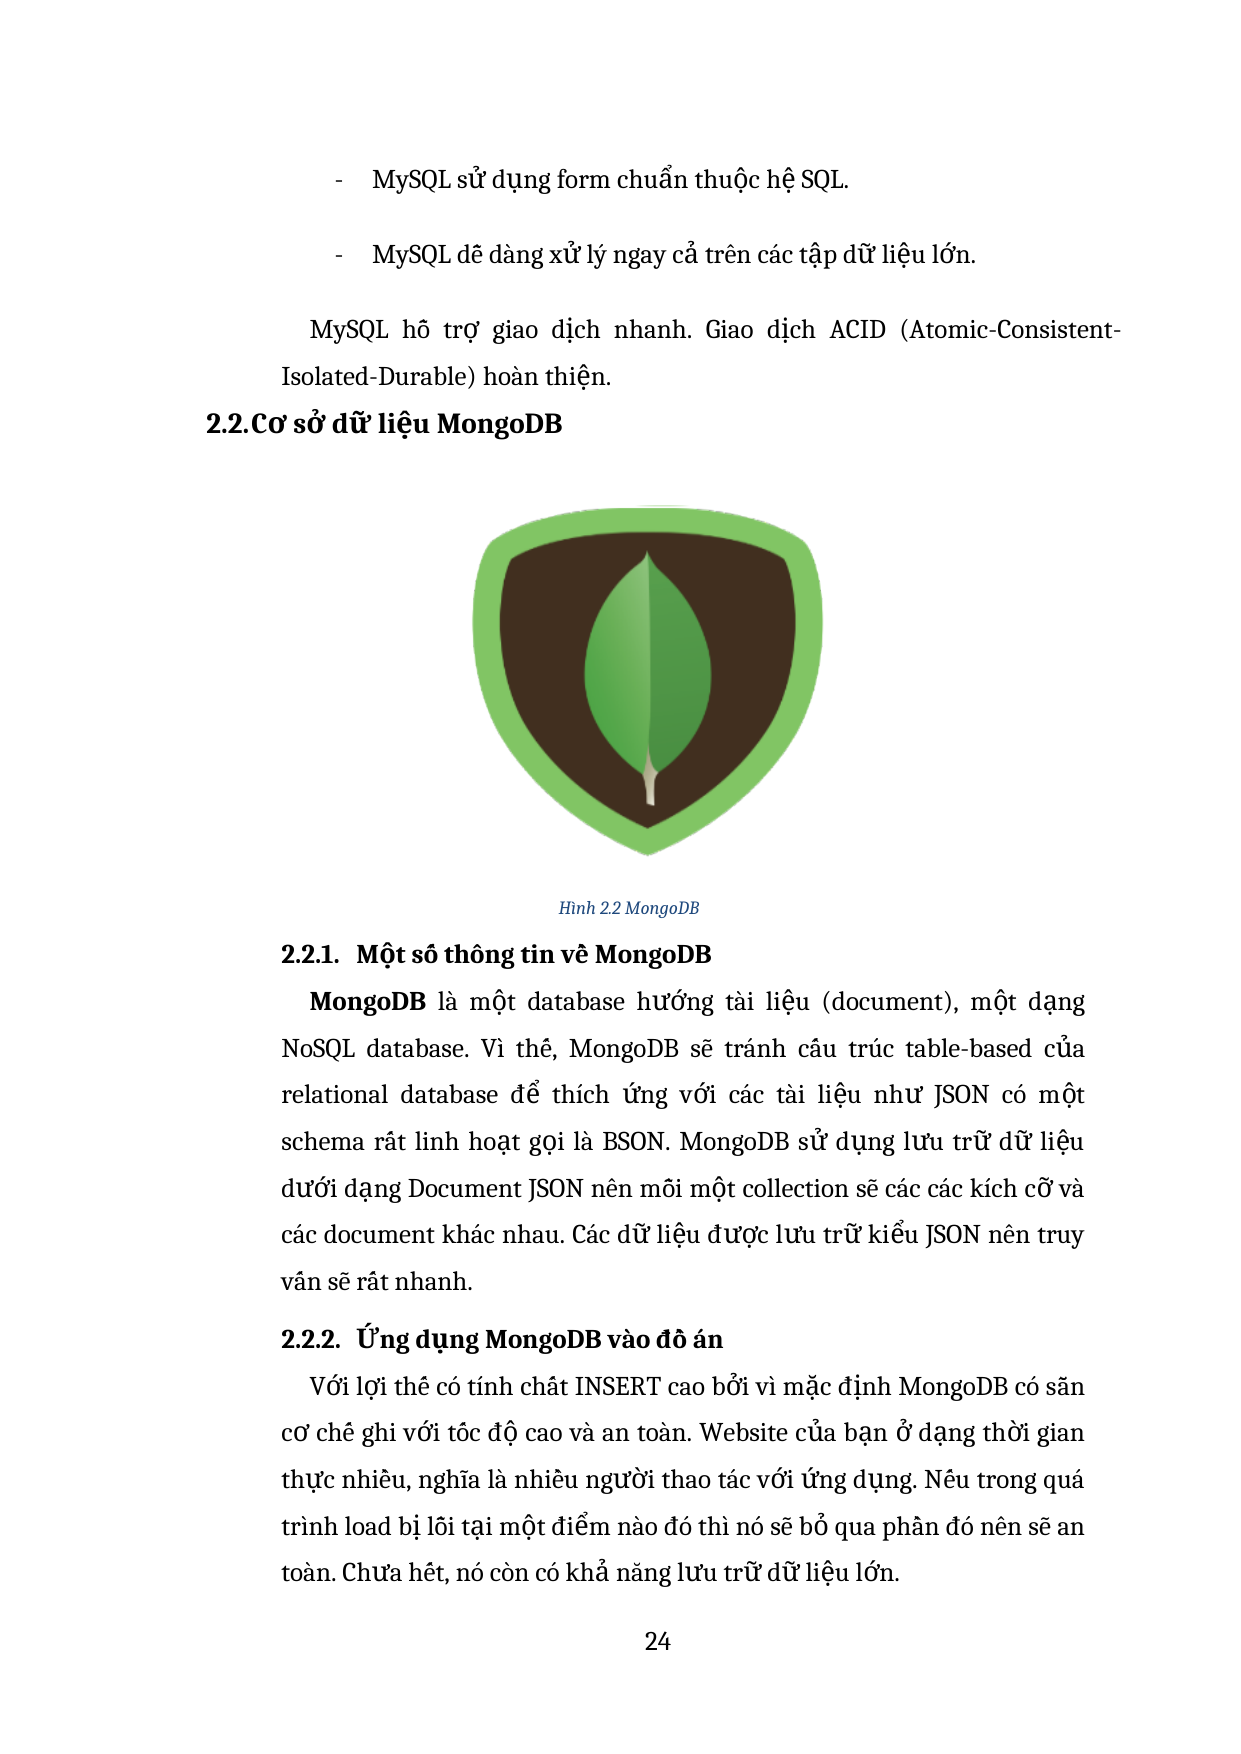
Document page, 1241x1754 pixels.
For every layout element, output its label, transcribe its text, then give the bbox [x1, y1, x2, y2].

subtitle Cơ sở dữ liệu MongoDB [206, 407, 1203, 441]
text Với lợi thế có tính chất INSERT cao bởi vì mặc định MongoDB có sẵn cơ chế ghi với tốc độ cao và an toàn. Website của bạn ở dạng thời gian thực nhiều, nghĩa là nhiều người thao tác với ứng dụng. Nếu trong quá trình load bị lỗi tại một điểm nào đó thì nó sẽ bỏ qua phần đó nên sẽ an toàn. Chưa hết, nó còn có khả năng lưu trữ dữ liệu lớn. [281, 1371, 1086, 1588]
text Hình 2.2 MongoDB [56, 897, 1203, 919]
text MongoDB là một database hướng tài liệu (document), một dạng NoSQL database. Vì thế, MongoDB sẽ tránh cấu trúc table-based của relational database để thích ứng với các tài liệu như JSON có một schema rất linh hoạt gọi là BSON. MongoDB sử dụng lưu trữ dữ liệu dưới dạng Document JSON nên mỗi một collection sẽ các các kích cỡ và các document khác nhau. Các dữ liệu được lưu trữ kiểu JSON nên truy vấn sẽ rất nhanh. [281, 986, 1086, 1297]
text - MySQL dễ dàng xử lý ngay cả trên các tập dữ liệu lớn. [334, 239, 1203, 271]
picture [460, 504, 829, 882]
text - MySQL sử dụng form chuẩn thuộc hệ SQL. [334, 164, 1203, 196]
subtitle Ứng dụng MongoDB vào đồ án [281, 1324, 1203, 1355]
subtitle Một số thông tin về MongoDB [281, 939, 1203, 971]
list MySQL hỗ trợ giao dịch nhanh. Giao dịch ACID (Atomic-Consistent- Isolated-Durable) hoàn thiện. [281, 314, 1122, 392]
